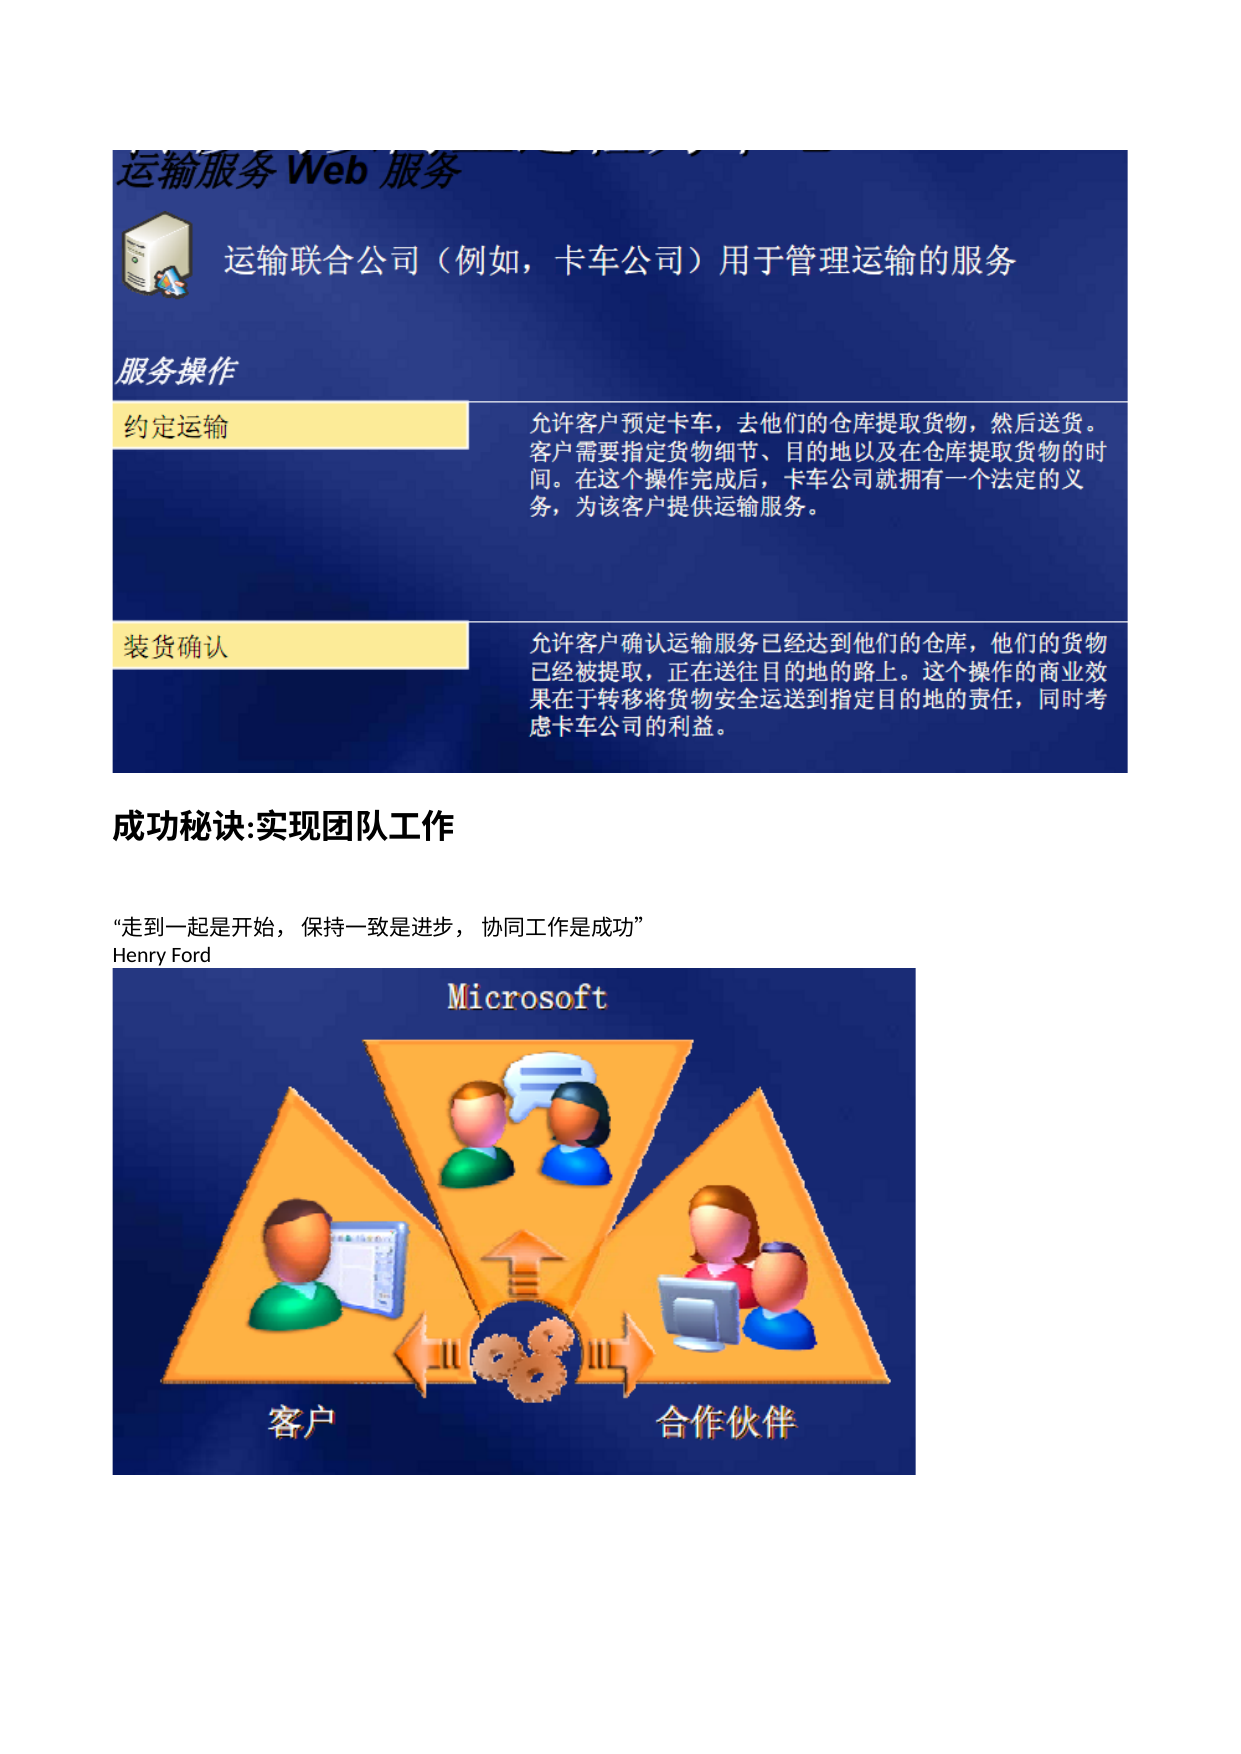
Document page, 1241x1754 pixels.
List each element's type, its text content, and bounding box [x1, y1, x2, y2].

picture [112, 150, 1128, 773]
text Henry Ford [112, 941, 1128, 968]
picture [112, 968, 916, 1475]
text “走到一起是开始， 保持一致是进步， 协同工作是成功” [112, 910, 1128, 941]
subtitle 成功秘诀:实现团队工作 [112, 799, 1128, 848]
